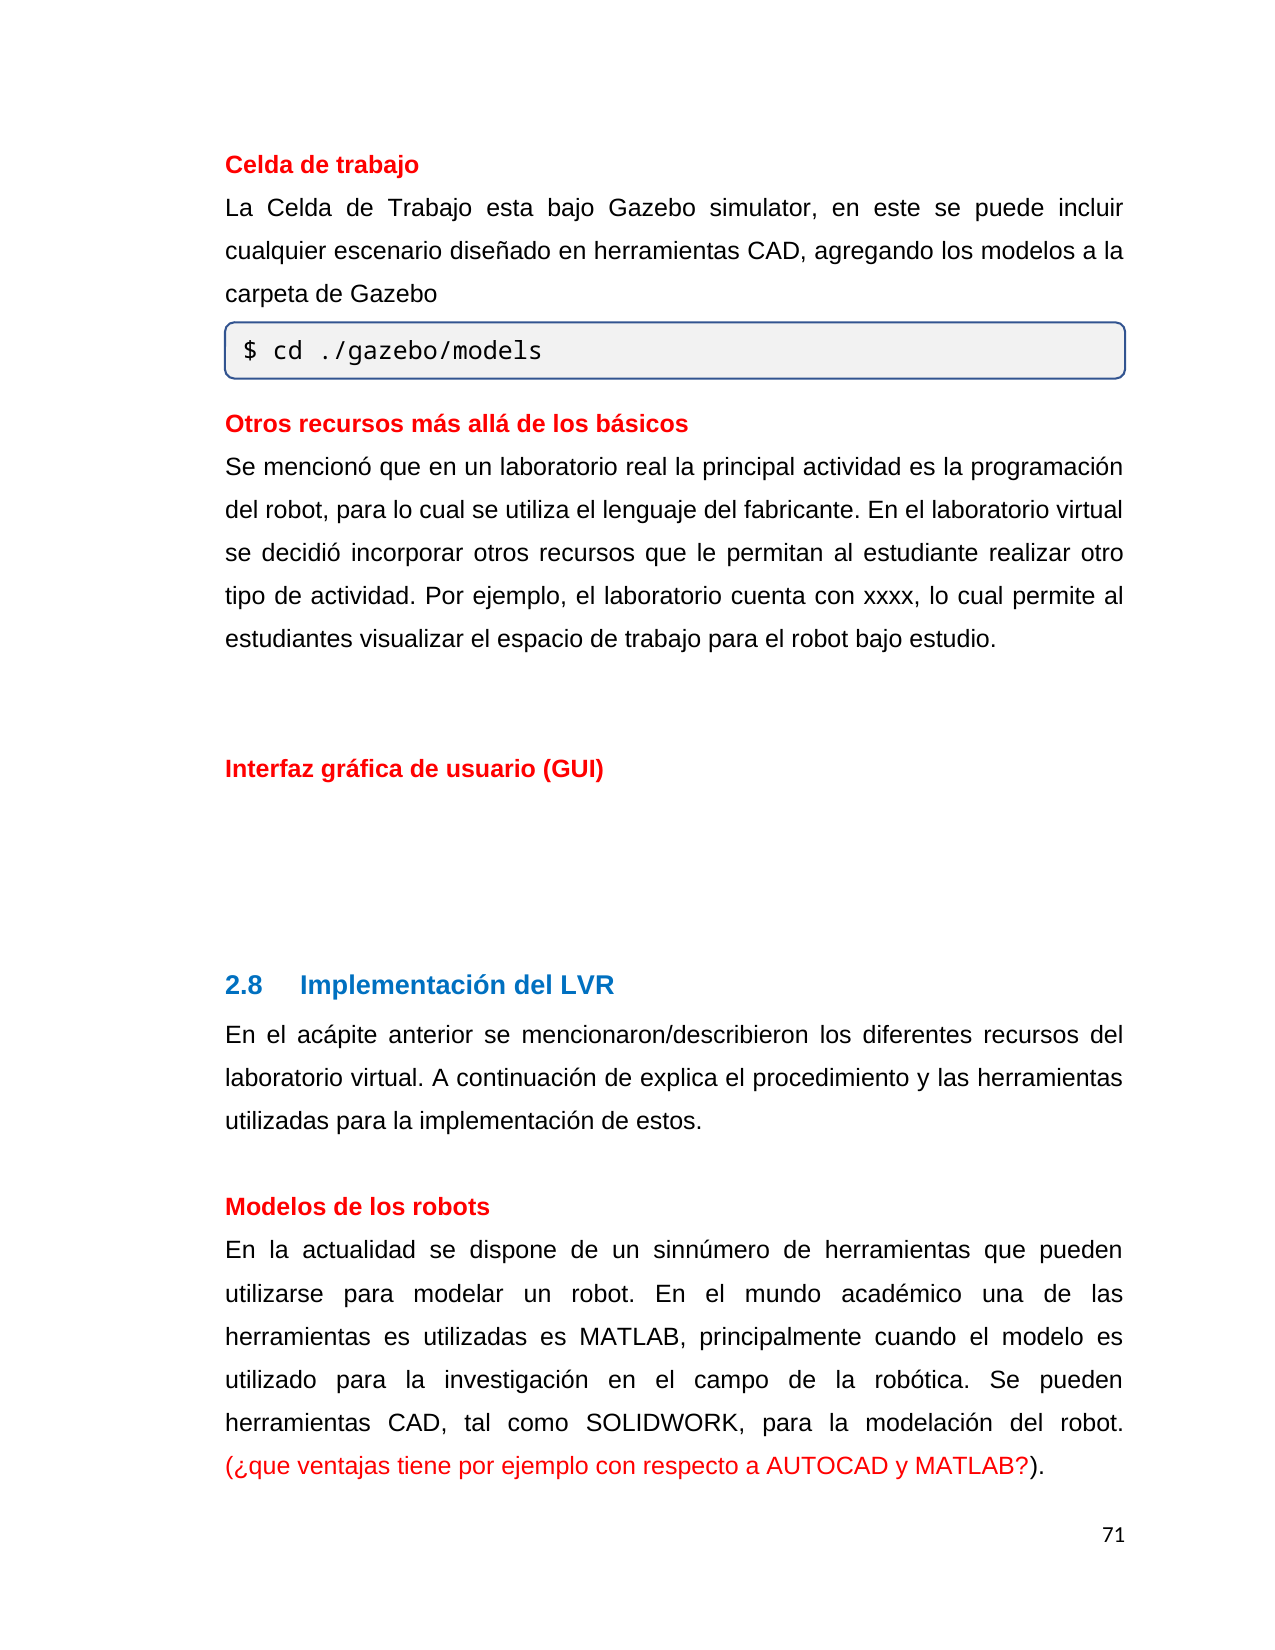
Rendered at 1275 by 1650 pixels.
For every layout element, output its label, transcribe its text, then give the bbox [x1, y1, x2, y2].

text En el acápite anterior se mencionaron/describieron los diferentes recursos del laboratorio virtual. A continuación de explica el procedimiento y las herramientas utilizadas para la implementación de estos. [225, 1020, 1125, 1135]
list Implementación del LVR [225, 969, 1125, 1001]
text La Celda de Trabajo esta bajo Gazebo simulator, en este se puede incluir cualquier escenario diseñado en herramientas CAD, agregando los modelos a la carpeta de Gazebo [225, 193, 1125, 308]
text Celda de trabajo [225, 150, 1125, 179]
text Otros recursos más allá de los básicos [225, 409, 1125, 437]
text Interfaz gráfica de usuario (GUI) [225, 754, 1125, 782]
text Se mencionó que en un laboratorio real la principal actividad es la programación del robot, para lo cual se utiliza el lenguaje del fabricante. En el laboratorio virtual se decidió incorporar otros recursos que le permitan al estudiante realizar otro tipo de actividad. Por ejemplo, el laboratorio cuenta con xxxx, lo cual permite al estudiantes visualizar el espacio de trabajo para el robot bajo estudio. [225, 452, 1125, 653]
text Modelos de los robots [225, 1192, 1125, 1221]
text En la actualidad se dispone de un sinnúmero de herramientas que pueden utilizarse para modelar un robot. En el mundo académico una de las herramientas es utilizadas es MATLAB, principalmente cuando el modelo es utilizado para la investigación en el campo de la robótica. Se pueden herramientas CAD, tal como SOLIDWORK, para la modelación del robot. (¿que ventajas tiene por ejemplo con respecto a AUTOCAD y MATLAB?). [225, 1235, 1125, 1480]
